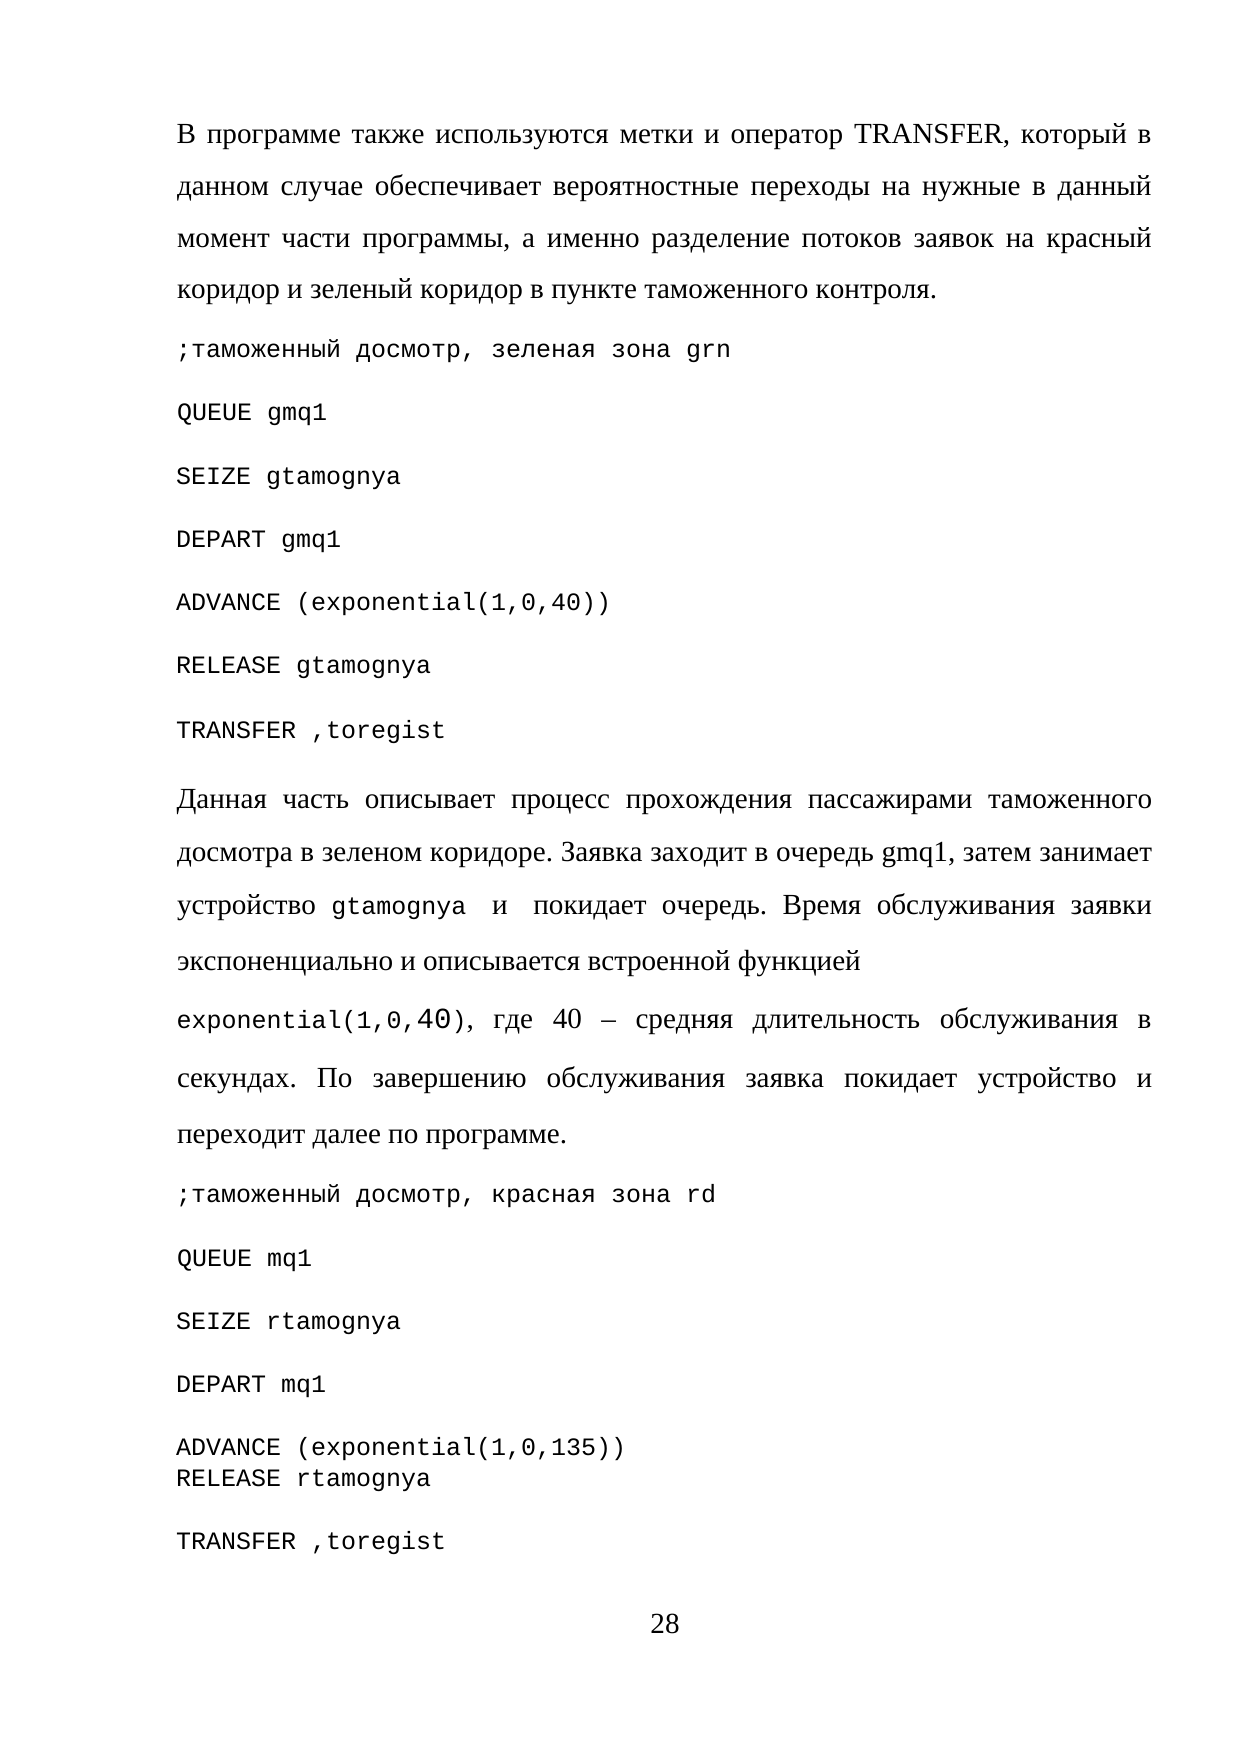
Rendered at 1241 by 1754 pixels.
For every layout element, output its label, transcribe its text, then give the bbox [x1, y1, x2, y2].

text RELEASE gtamognya [176, 652, 1169, 681]
text ;таможенный досмотр, красная зона rd QUEUE mq1 [176, 1182, 717, 1273]
text RELEASE rtamognya [176, 1465, 1169, 1494]
text ADVANCE (exponential(1,0,135)) [176, 1435, 1169, 1463]
text SEIZE rtamognya [176, 1309, 1169, 1337]
text SEIZE gtamognya [176, 463, 1169, 492]
text exponential(1,0,40), где 40 – средняя длительность обслуживания в секундах. По завершению обслуживания заявка покидает устройство и переходит далее по программе. [176, 1001, 1153, 1150]
text DEPART gmq1 [176, 526, 1169, 554]
text ;таможенный досмотр, зеленая зона grn QUEUE gmq1 [176, 337, 732, 428]
text Данная часть описывает процесс прохождения пассажирами таможенного досмотра в зеленом коридоре. Заявка заходит в очередь gmq1, затем занимает устройство gtamognya и покидает очередь. Время обслуживания заявки экспоненциально и описывается встроенной функцией [176, 781, 1153, 976]
text ADVANCE (exponential(1,0,40)) [176, 589, 1169, 617]
text DEPART mq1 [176, 1372, 1169, 1400]
text TRANSFER ,toregist [176, 717, 1169, 746]
text TRANSFER ,toregist [176, 1528, 1169, 1557]
text В программе также используются метки и оператор TRANSFER, который в данном случае обеспечивает вероятностные переходы на нужные в данный момент части программы, а именно разделение потоков заявок на красный коридор и зеленый коридор в пункте таможенного контроля. [176, 117, 1153, 305]
